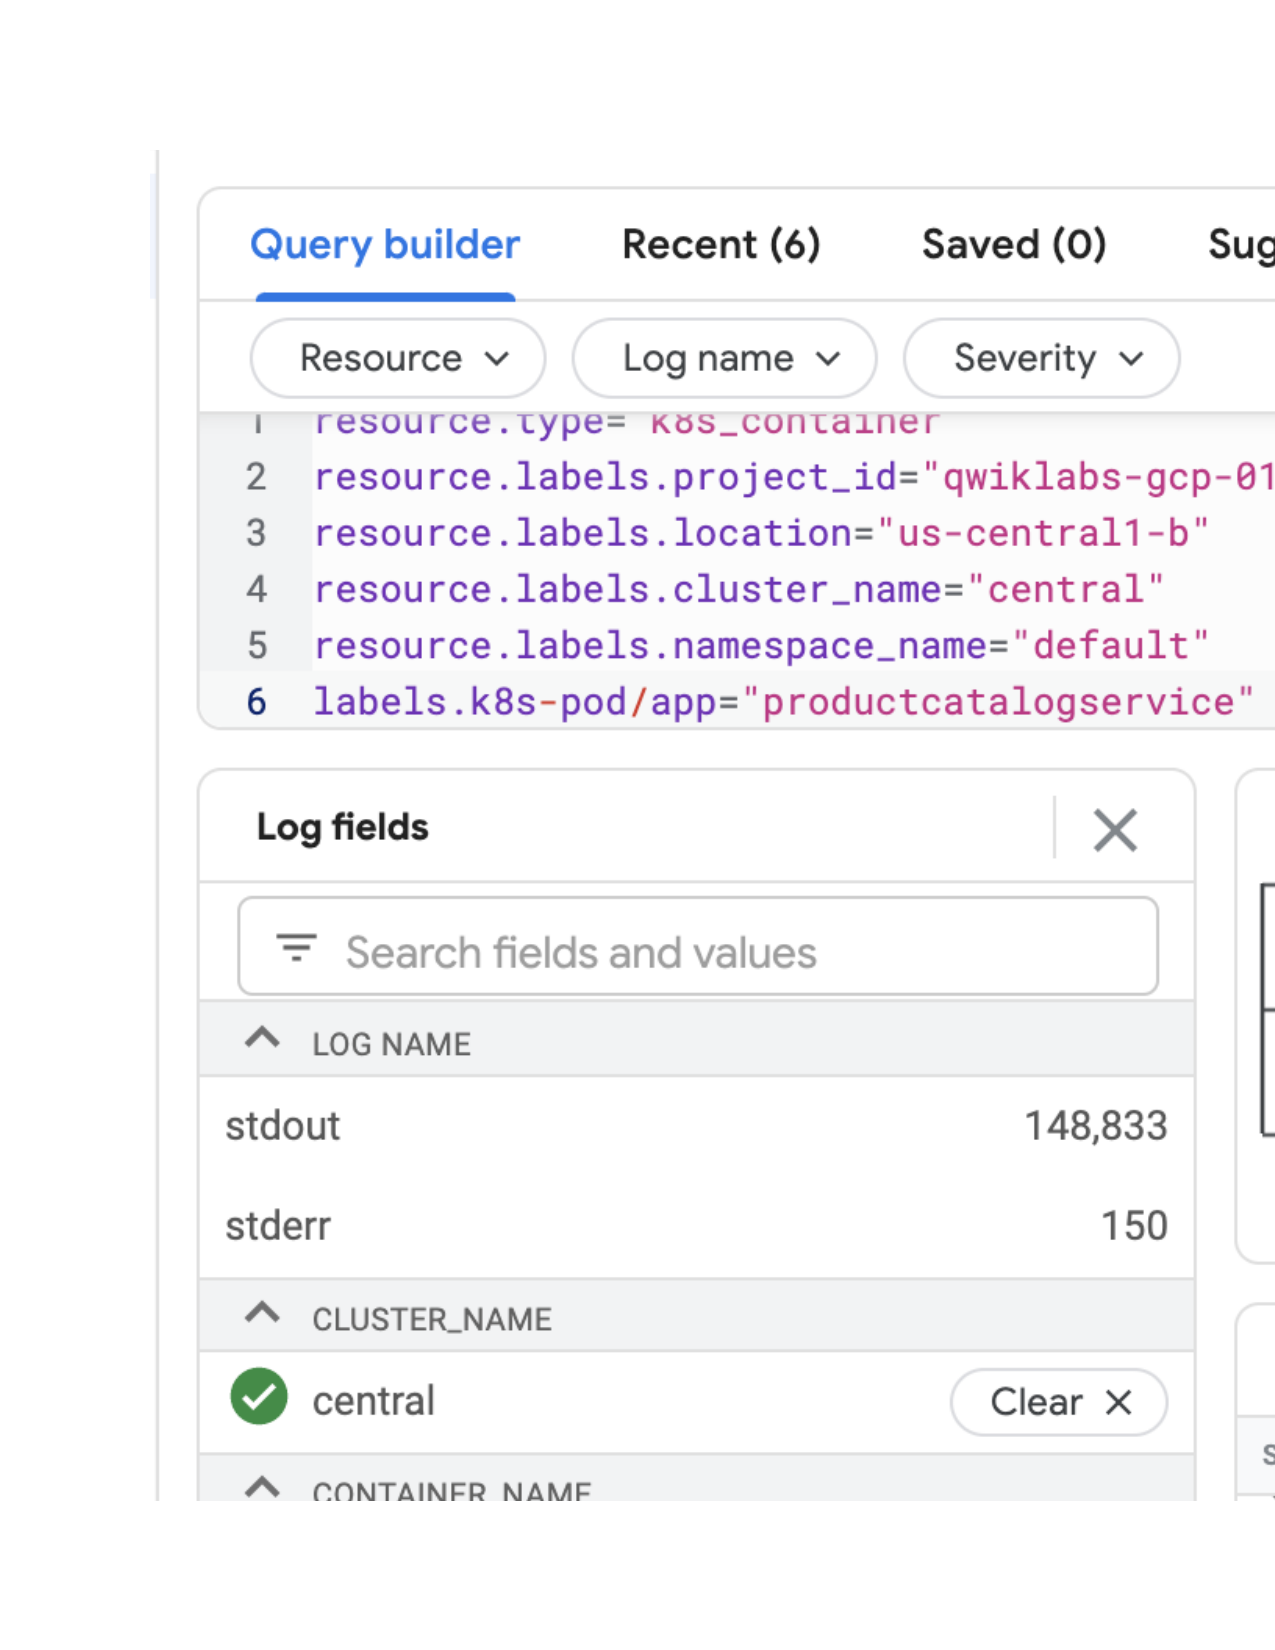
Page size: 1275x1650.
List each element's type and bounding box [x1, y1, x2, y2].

picture [150, 150, 1275, 1501]
